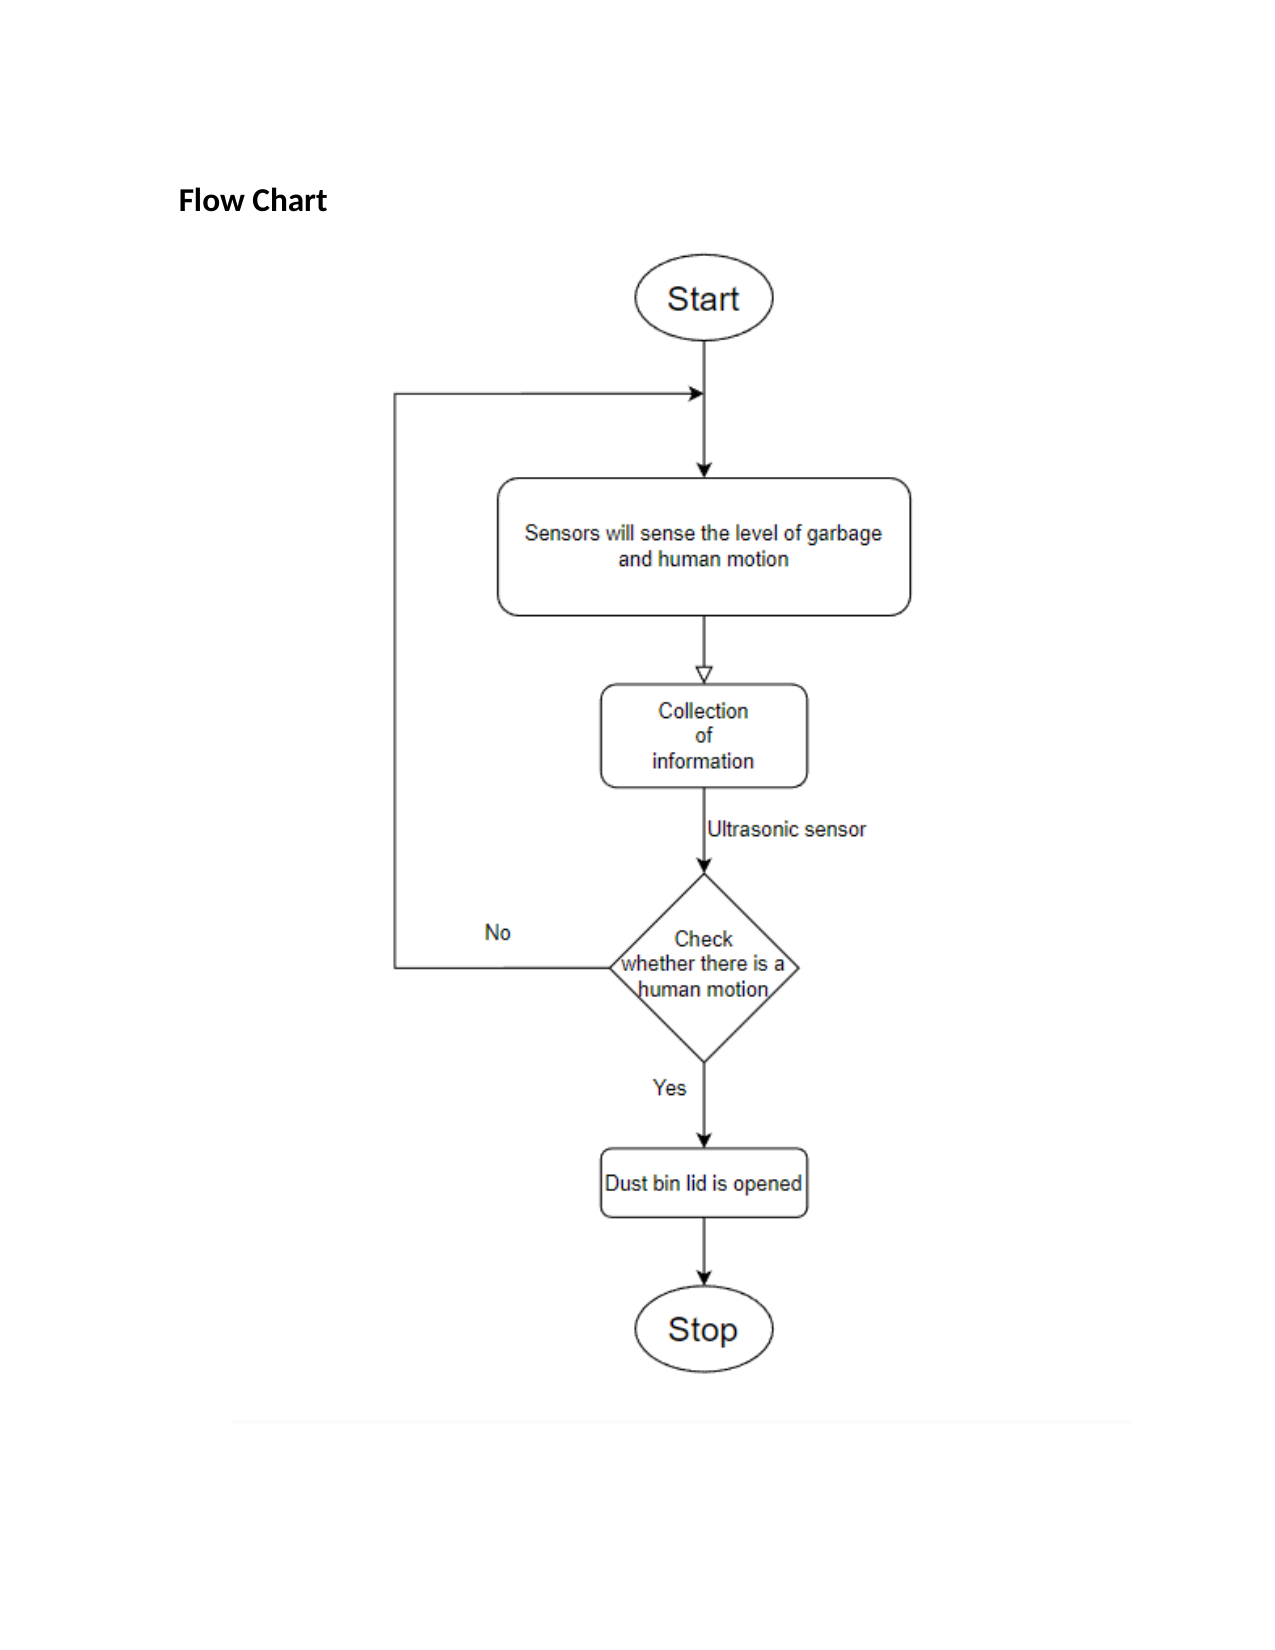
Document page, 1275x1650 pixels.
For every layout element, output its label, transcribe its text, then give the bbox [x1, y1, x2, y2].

text Flow Chart [178, 178, 1186, 219]
picture [232, 222, 1133, 1424]
